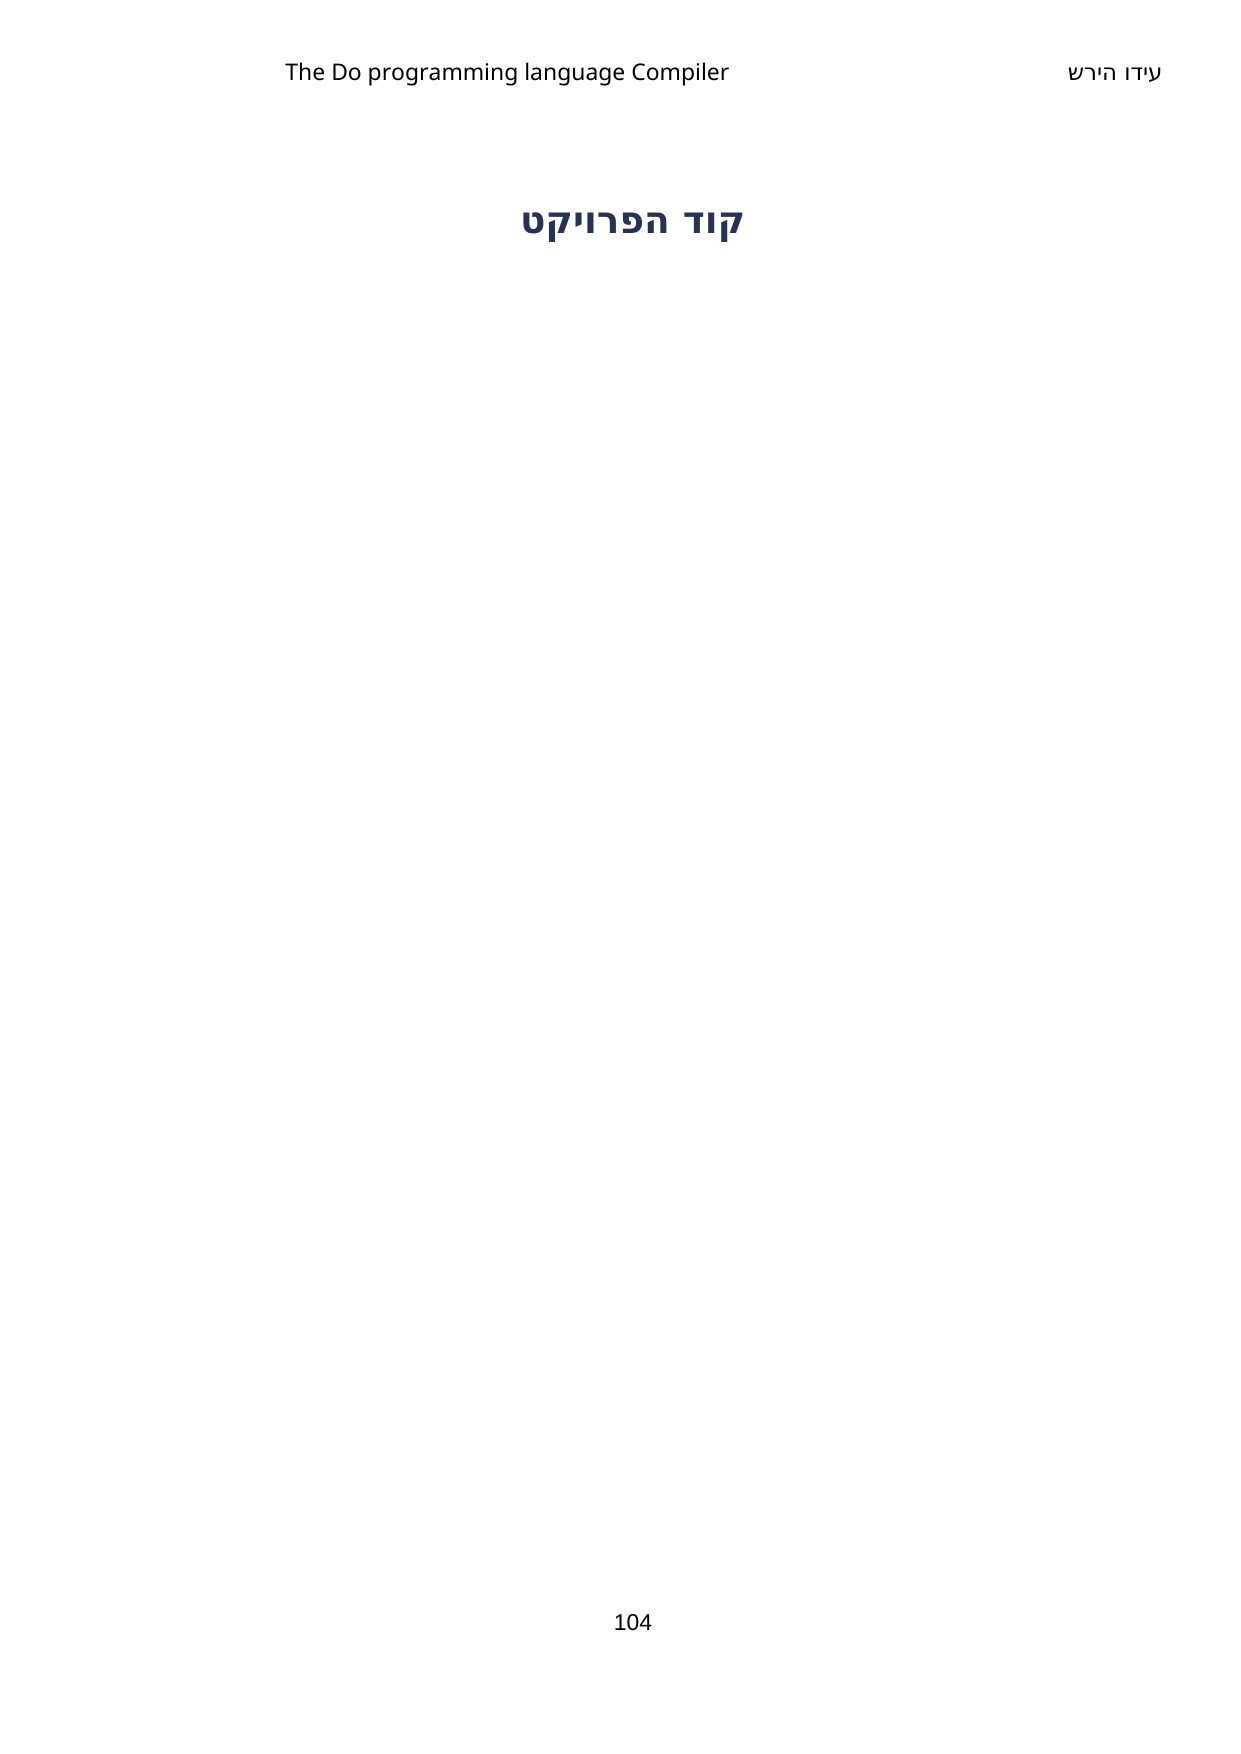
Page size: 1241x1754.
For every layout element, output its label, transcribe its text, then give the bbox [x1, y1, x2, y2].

subtitle קוד הפרויקט [103, 198, 1162, 242]
